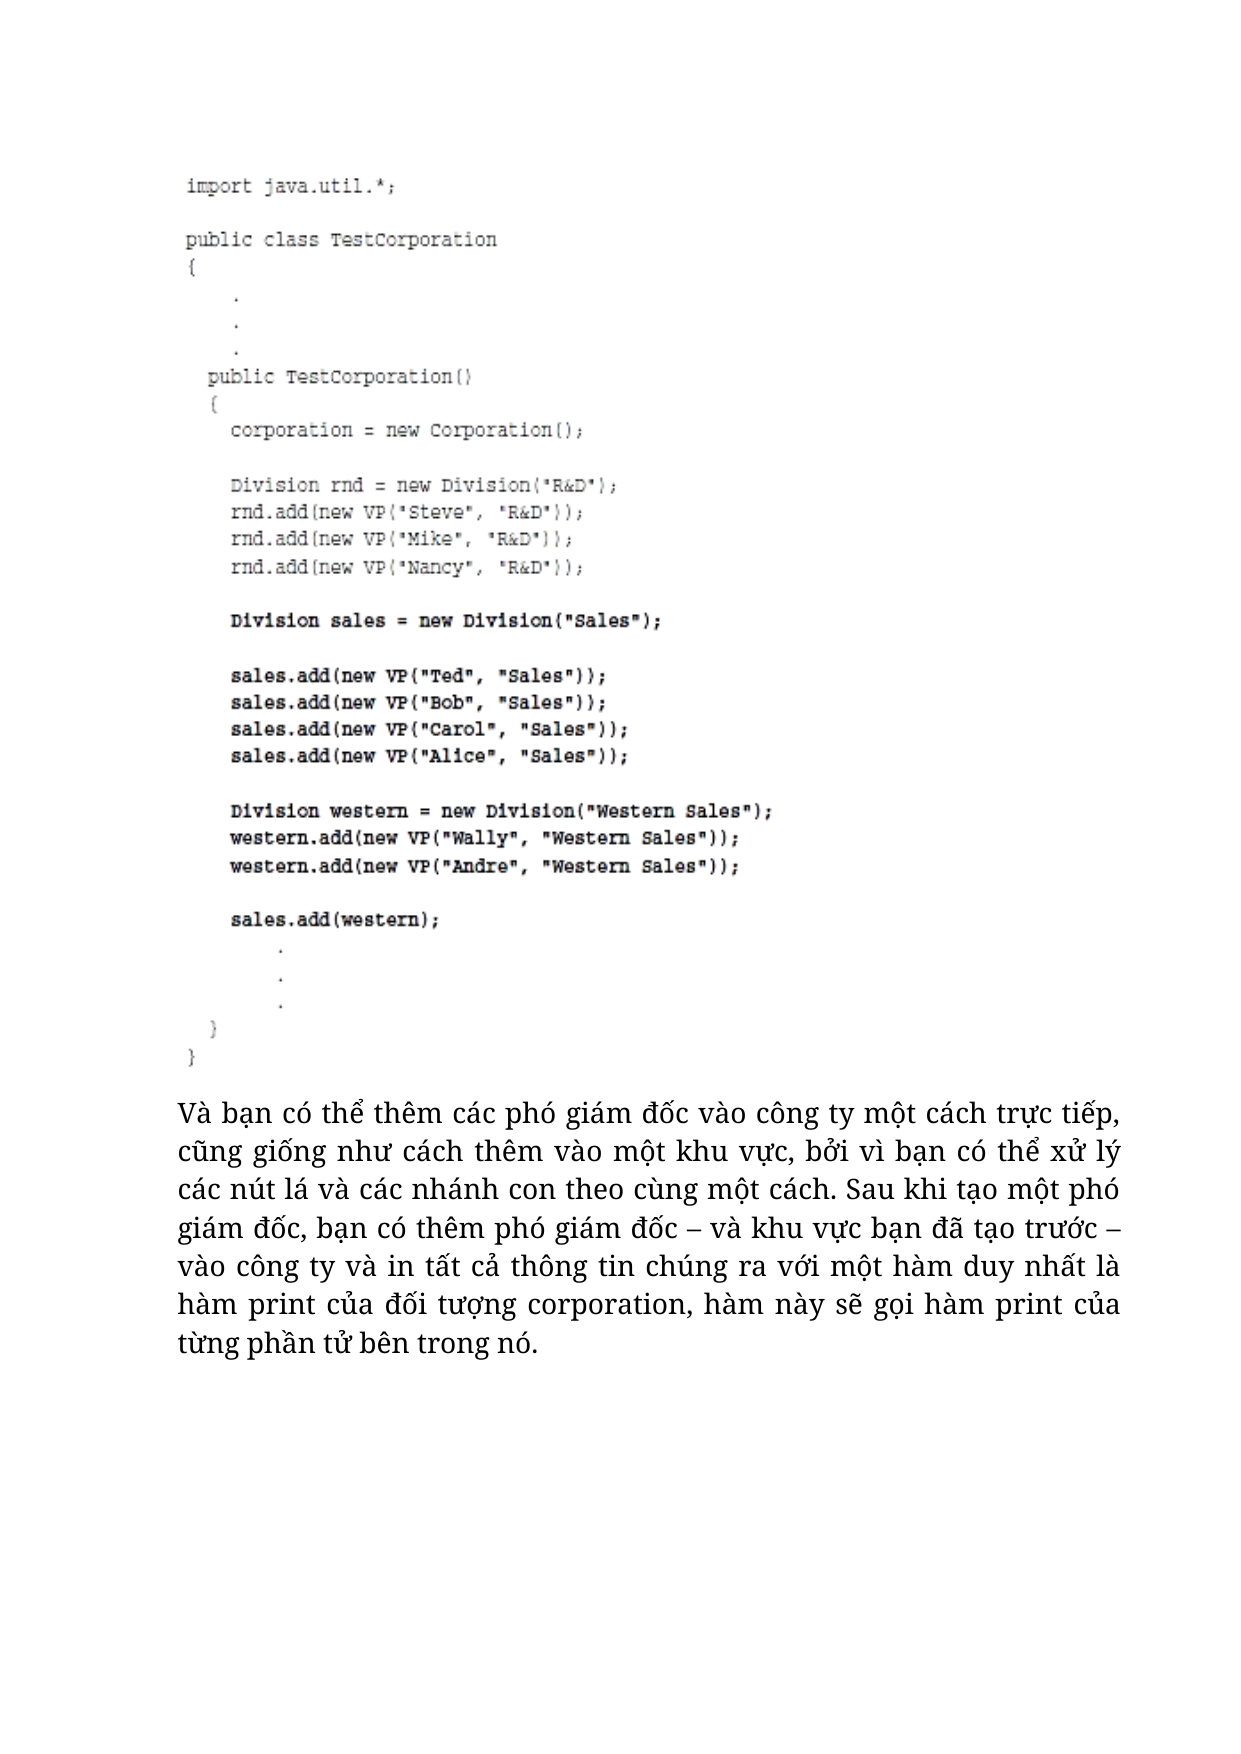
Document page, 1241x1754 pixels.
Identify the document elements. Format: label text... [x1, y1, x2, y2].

picture [177, 177, 1078, 1076]
text Và bạn có thể thêm các phó giám đốc vào công ty một cách trực tiếp, cũng giống như cách thêm vào một khu vực, bởi vì bạn có thể xử lý các nút lá và các nhánh con theo cùng một cách. Sau khi tạo một phó giám đốc, bạn có thêm phó giám đốc – và khu vực bạn đã tạo trước – vào công ty và in tất cả thông tin chúng ra với một hàm duy nhất là hàm print của đối tượng corporation, hàm này sẽ gọi hàm print của từng phần tử bên trong nó. [177, 1093, 1122, 1361]
